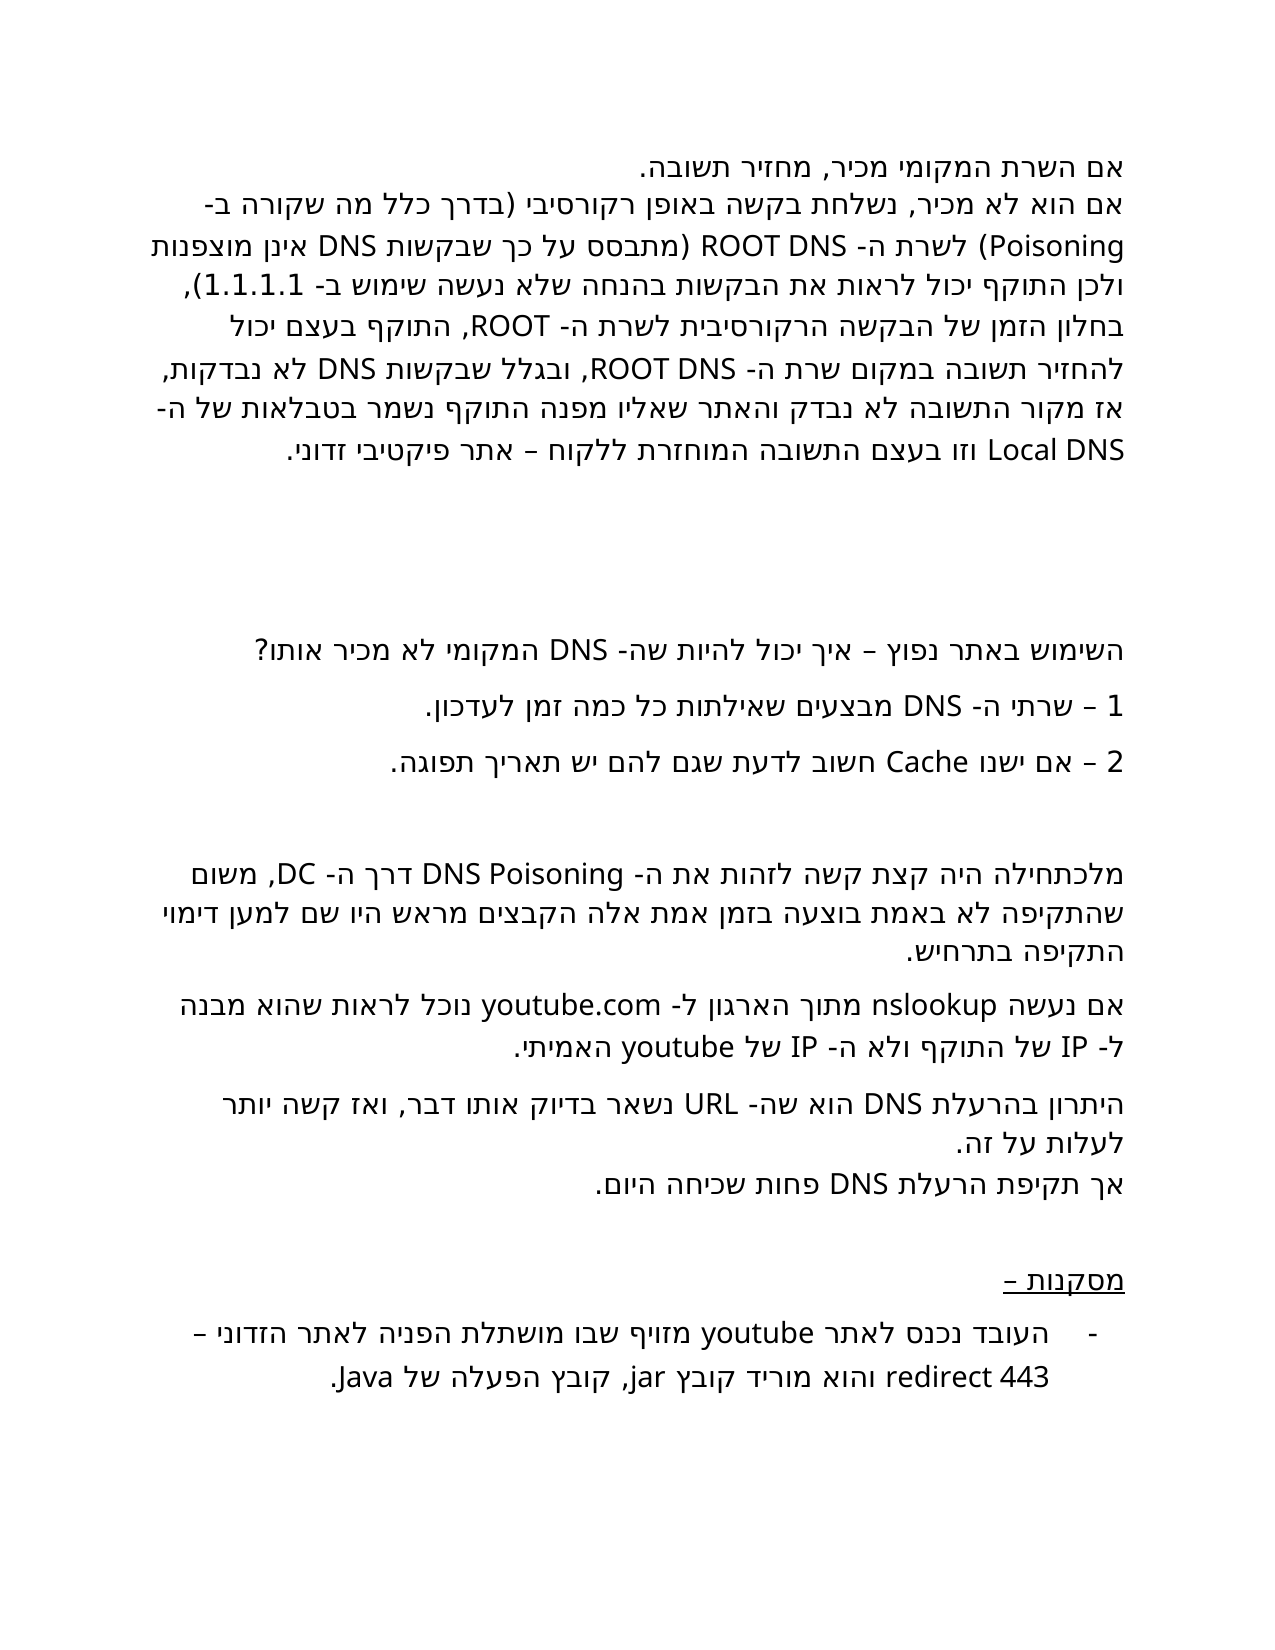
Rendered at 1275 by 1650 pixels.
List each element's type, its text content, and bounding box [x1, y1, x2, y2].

text 2 – אם ישנו Cache חשוב לדעת שגם להם יש תאריך תפוגה. [150, 741, 1125, 781]
text אך תקיפת הרעלת DNS פחות שכיחה היום. [150, 1163, 1125, 1203]
text אם הוא לא מכיר, נשלחת בקשה באופן רקורסיבי (בדרך כלל מה שקורה ב- Poisoning) לשרת ה- ROOT DNS (מתבסס על כך שבקשות DNS אינן מוצפנות ולכן התוקף יכול לראות את הבקשות בהנחה שלא נעשה שימוש ב- 1.1.1.1), בחלון הזמן של הבקשה הרקורסיבית לשרת ה- ROOT, התוקף בעצם יכול להחזיר תשובה במקום שרת ה- ROOT DNS, ובגלל שבקשות DNS לא נבדקות, אז מקור התשובה לא נבדק והאתר שאליו מפנה התוקף נשמר בטבלאות של ה- Local DNS וזו בעצם התשובה המוחזרת ללקוח – אתר פיקטיבי זדוני. [150, 187, 1125, 469]
text היתרון בהרעלת DNS הוא שה- URL נשאר בדיוק אותו דבר, ואז קשה יותר לעלות על זה. [150, 1083, 1125, 1160]
text אם השרת המקומי מכיר, מחזיר תשובה. [150, 150, 1125, 184]
text אם נעשה nslookup מתוך הארגון ל- youtube.com נוכל לראות שהוא מבנה ל- IP של התוקף ולא ה- IP של youtube האמיתי. [150, 984, 1125, 1066]
text 1 – שרתי ה- DNS מבצעים שאילתות כל כמה זמן לעדכון. [150, 685, 1125, 725]
text השימוש באתר נפוץ – איך יכול להיות שה- DNS המקומי לא מכיר אותו? [150, 629, 1125, 669]
text מסקנות – [150, 1263, 1125, 1297]
text מלכתחילה היה קצת קשה לזהות את ה- DNS Poisoning דרך ה- DC, משום שהתקיפה לא באמת בוצעה בזמן אמת אלה הקבצים מראש היו שם למען דימוי התקיפה בתרחיש. [150, 854, 1125, 968]
list העובד נכנס לאתר youtube מזויף שבו מושתלת הפניה לאתר הזדוני – redirect 443 והוא מוריד קובץ jar, קובץ הפעלה של Java. [150, 1313, 1087, 1396]
